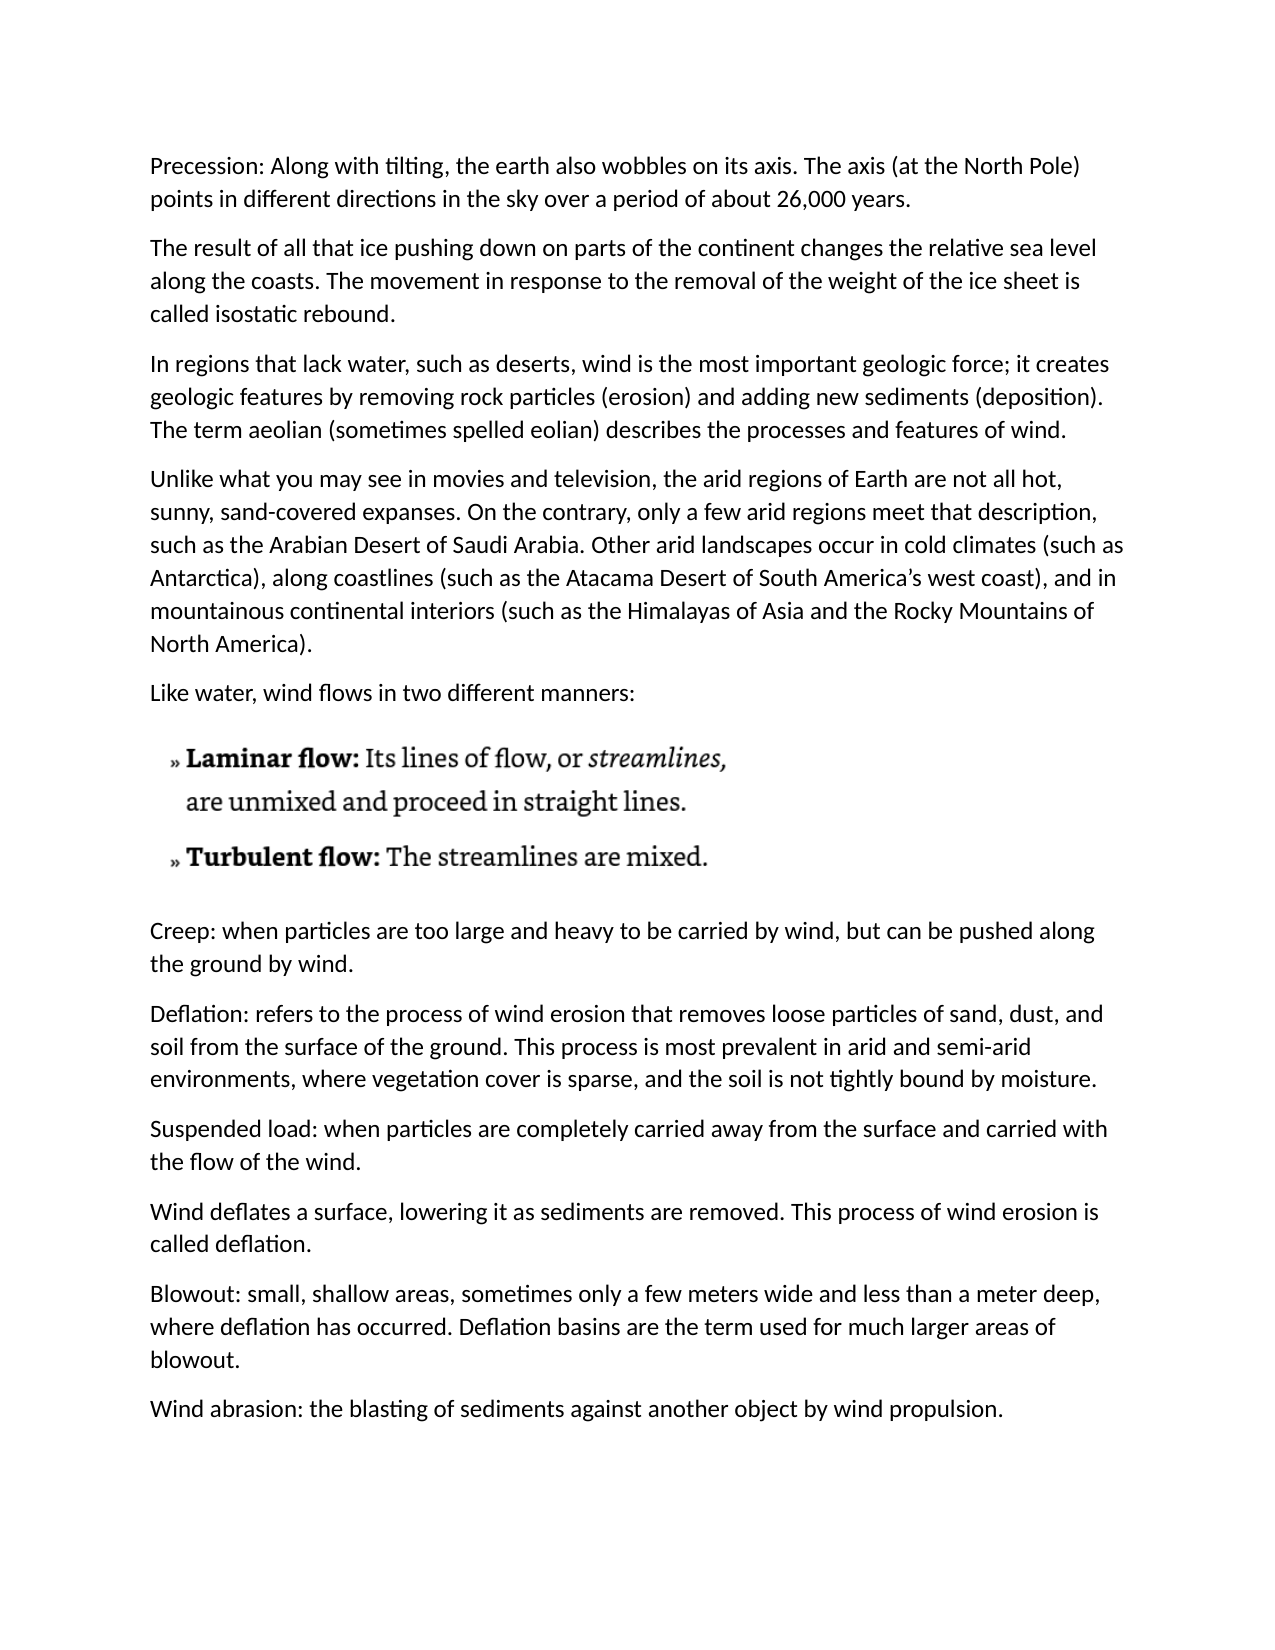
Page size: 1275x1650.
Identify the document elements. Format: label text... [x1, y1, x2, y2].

text In regions that lack water, such as deserts, wind is the most important geologic force; it creates geologic features by removing rock particles (erosion) and adding new sediments (deposition). The term aeolian (sometimes spelled eolian) describes the processes and features of wind. [150, 348, 1125, 444]
text Wind deflates a surface, lowering it as sediments are removed. This process of wind erosion is called deflation. [150, 1196, 1125, 1259]
text Unlike what you may see in movies and television, the arid regions of Earth are not all hot, sunny, sand-covered expanses. On the contrary, only a few arid regions meet that description, such as the Arabian Desert of Saudi Arabia. Other arid landscapes occur in cold climates (such as Antarctica), along coastlines (such as the Atacama Desert of South America’s west coast), and in mountainous continental interiors (such as the Himalayas of Asia and the Rocky Mountains of North America). [150, 463, 1125, 658]
text Like water, wind flows in two different manners: [150, 677, 1125, 708]
text Deflation: refers to the process of wind erosion that removes loose particles of sand, dust, and soil from the surface of the ground. This process is most prevalent in arid and semi-arid environments, where vegetation cover is sparse, and the soil is not tightly bound by moisture. [150, 998, 1125, 1094]
text Creep: when particles are too large and heavy to be carried by wind, but can be pushed along the ground by wind. [150, 915, 1125, 979]
text Blowout: small, shallow areas, sometimes only a few meters wide and less than a meter deep, where deflation has occurred. Deflation basins are the term used for much larger areas of blowout. [150, 1278, 1125, 1374]
text Suspended load: when particles are completely carried away from the surface and carried with the flow of the wind. [150, 1113, 1125, 1177]
text Precession: Along with tilting, the earth also wobbles on its axis. The axis (at the North Pole) points in different directions in the sky over a period of about 26,000 years. [150, 150, 1125, 213]
text The result of all that ice pushing down on parts of the continent changes the relative sea level along the coasts. The movement in response to the removal of the weight of the ice sheet is called isostatic rebound. [150, 232, 1125, 329]
text Wind abrasion: the blasting of sediments against another object by wind propulsion. [150, 1394, 1125, 1424]
picture [150, 727, 747, 897]
